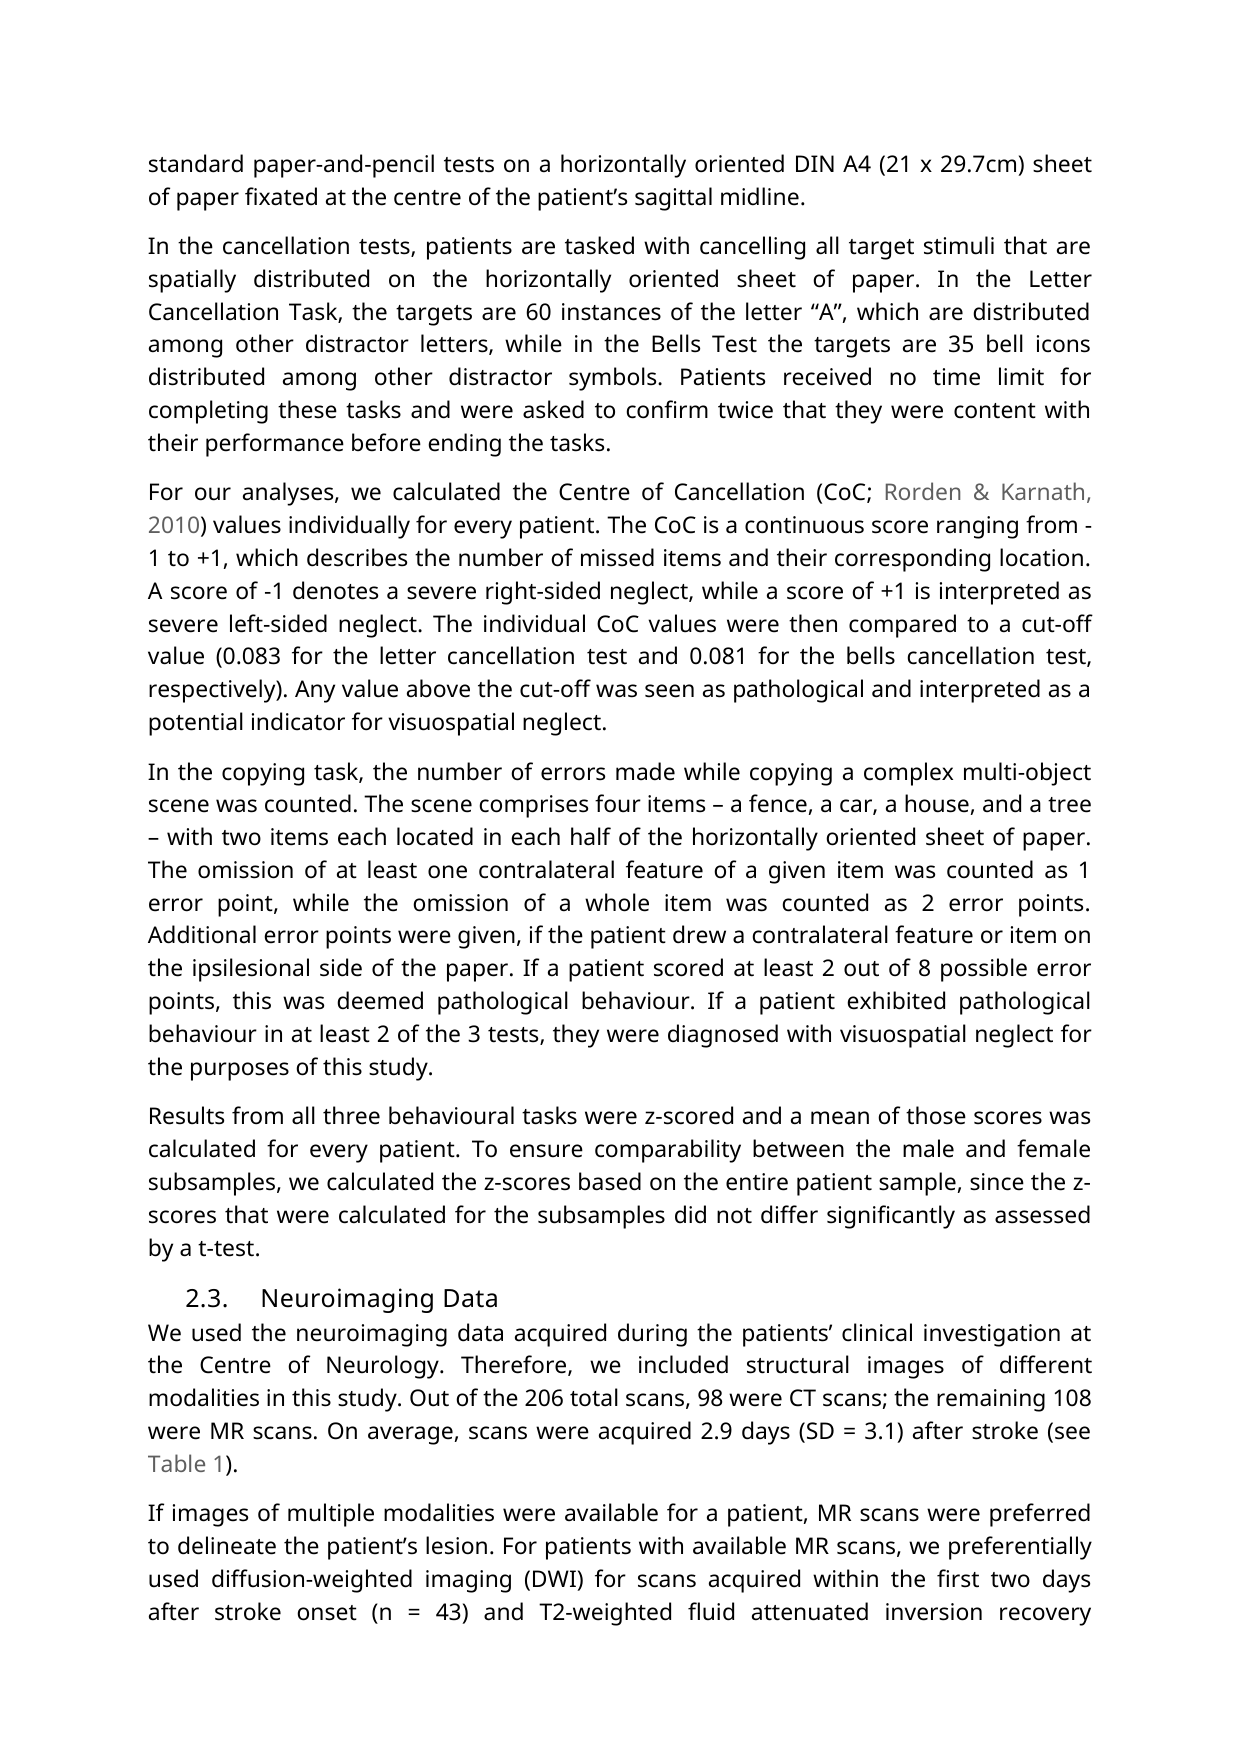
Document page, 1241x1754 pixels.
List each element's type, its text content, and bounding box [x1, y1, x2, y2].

text In the copying task, the number of errors made while copying a complex multi-object scene was counted. The scene comprises four items – a fence, a car, a house, and a tree – with two items each located in each half of the horizontally oriented sheet of paper. The omission of at least one contralateral feature of a given item was counted as 1 error point, while the omission of a whole item was counted as 2 error points. Additional error points were given, if the patient drew a contralateral feature or item on the ipsilesional side of the paper. If a patient scored at least 2 out of 8 possible error points, this was deemed pathological behaviour. If a patient exhibited pathological behaviour in at least 2 of the 3 tests, they were diagnosed with visuospatial neglect for the purposes of this study. [148, 755, 1093, 1082]
text We used the neuroimaging data acquired during the patients’ clinical investigation at the Centre of Neurology. Therefore, we included structural images of different modalities in this study. Out of the 206 total scans, 98 were CT scans; the remaining 108 were MR scans. On average, scans were acquired 2.9 days (SD = 3.1) after stroke (see Table 1). [148, 1317, 1093, 1479]
text In the cancellation tests, patients are tasked with cancelling all target stimuli that are spatially distributed on the horizontally oriented sheet of paper. In the Letter Cancellation Task, the targets are 60 instances of the letter “A”, which are distributed among other distractor letters, while in the Bells Test the targets are 35 bell icons distributed among other distractor symbols. Patients received no time limit for completing these tasks and were asked to confirm twice that they were content with their performance before ending the tasks. [148, 230, 1093, 458]
text Results from all three behavioural tasks were z-scored and a mean of those scores was calculated for every patient. To ensure comparability between the male and female subsamples, we calculated the z-scores based on the entire patient sample, since the z-scores that were calculated for the subsamples did not differ significantly as assessed by a t-test. [148, 1100, 1093, 1263]
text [148, 1497, 1093, 1627]
subtitle Neuroimaging Data [185, 1281, 1093, 1315]
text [148, 148, 1093, 212]
text For our analyses, we calculated the Centre of Cancellation (CoC; Rorden & Karnath, 2010) values individually for every patient. The CoC is a continuous score ranging from -1 to +1, which describes the number of missed items and their corresponding location. A score of -1 denotes a severe right-sided neglect, while a score of +1 is interpreted as severe left-sided neglect. The individual CoC values were then compared to a cut-off value (0.083 for the letter cancellation test and 0.081 for the bells cancellation test, respectively). Any value above the cut-off was seen as pathological and interpreted as a potential indicator for visuospatial neglect. [148, 476, 1093, 737]
